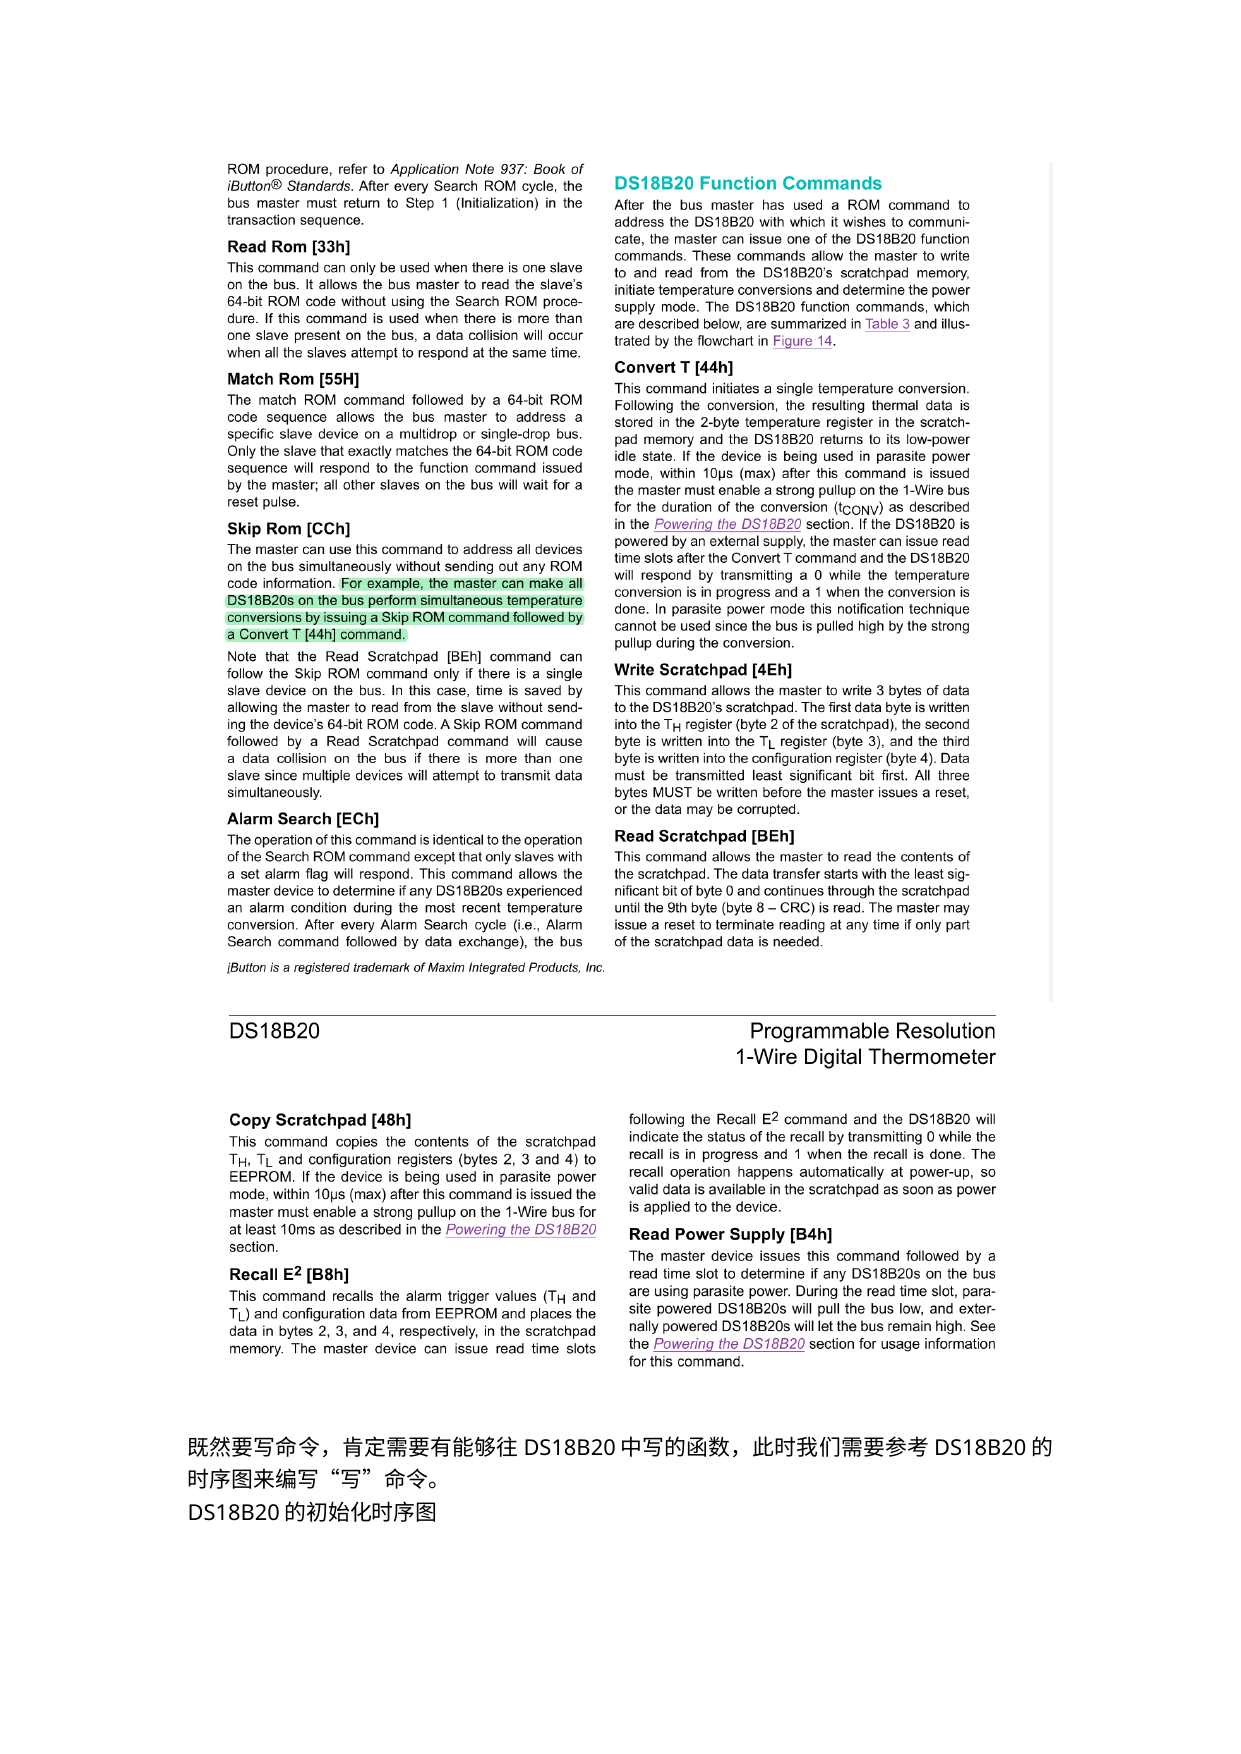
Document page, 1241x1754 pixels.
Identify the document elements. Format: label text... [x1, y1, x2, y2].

text DS18B20的初始化时序图 [187, 1494, 1053, 1527]
text 既然要写命令，肯定需要有能够往DS18B20中写的函数，此时我们需要参考DS18B20的时序图来编写“写”命令。 [187, 1429, 1053, 1494]
picture [187, 1007, 1053, 1383]
picture [187, 162, 1053, 1002]
